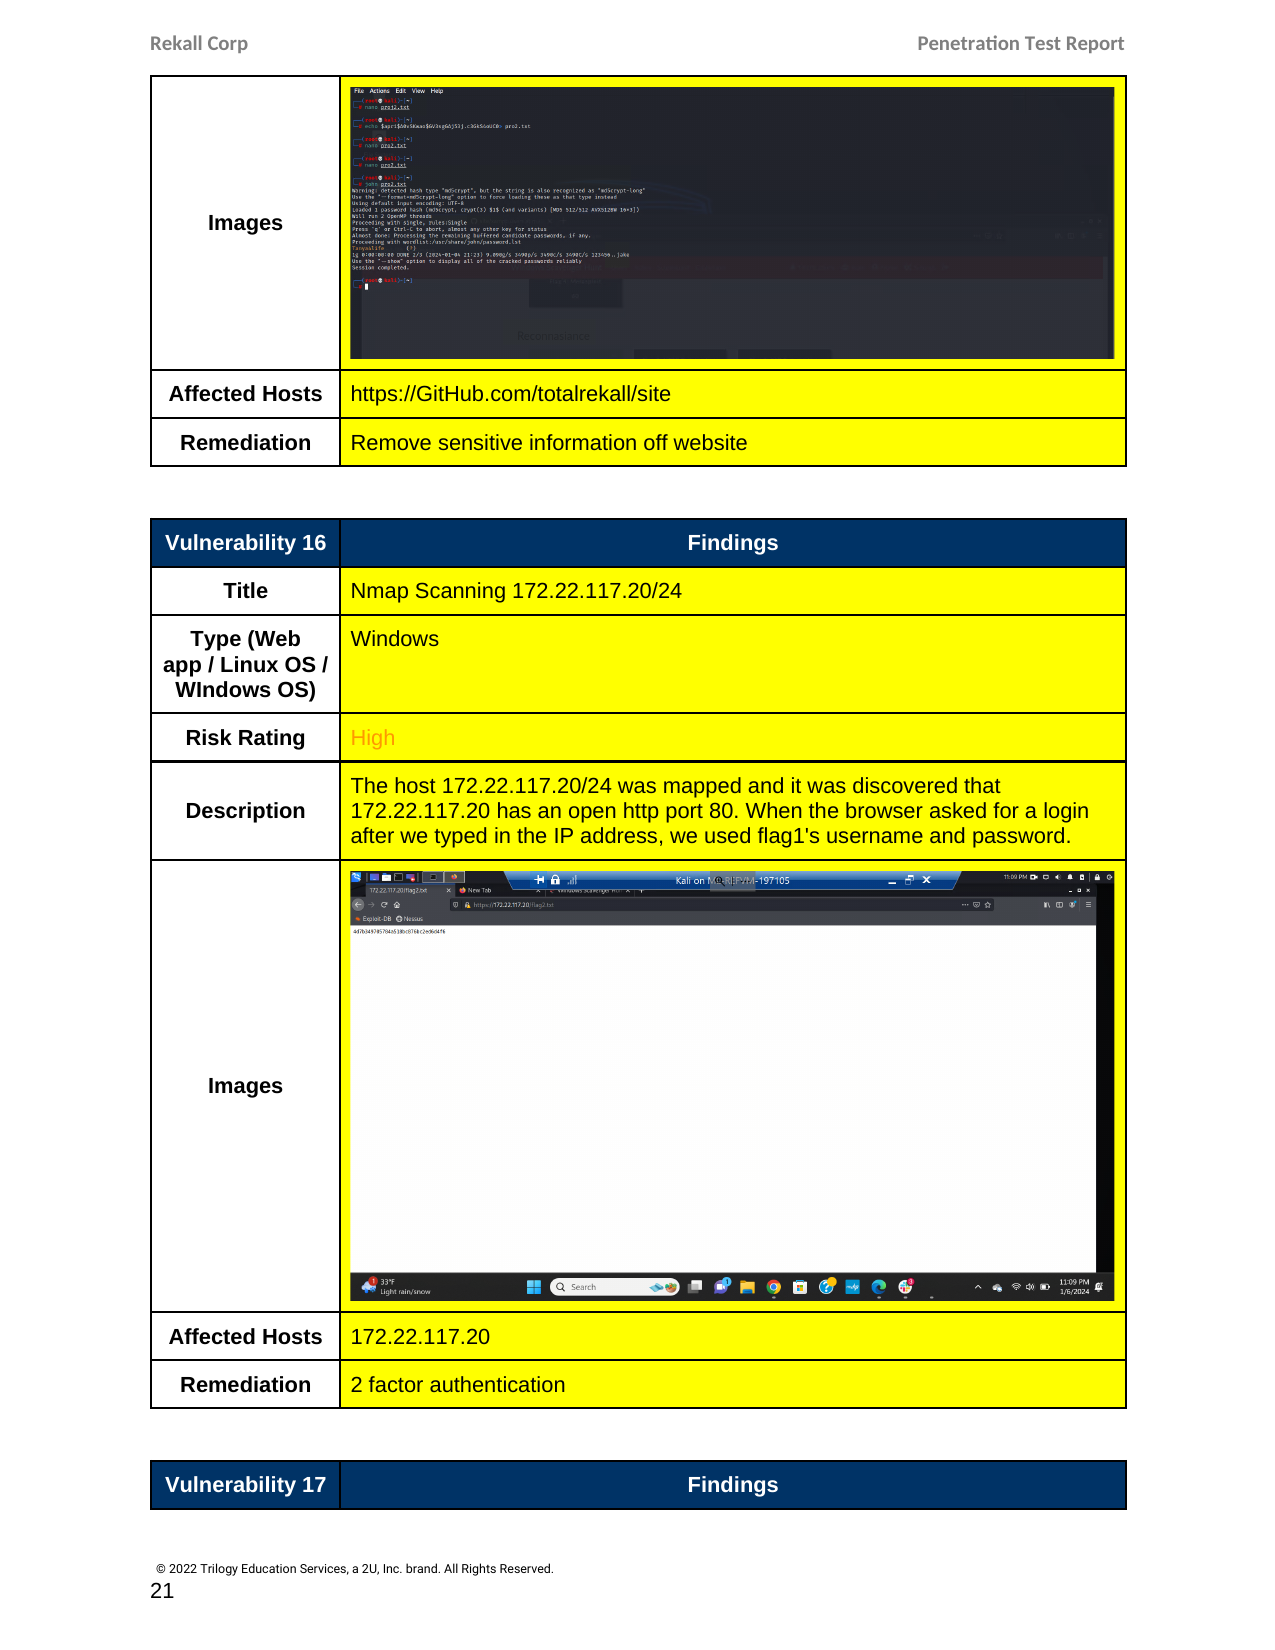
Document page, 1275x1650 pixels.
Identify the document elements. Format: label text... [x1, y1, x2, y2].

table_cell https://GitHub.com/totalrekall/site [341, 371, 1125, 417]
table_cell Images [152, 77, 339, 369]
table_cell The host 172.22.117.20/24 was mapped and it was discovered that 172.22.117.20 has an open http port 80. When the browser asked for a login after we typed in the IP address, we used flag1's username and password. [341, 763, 1125, 859]
table_cell Nmap Scanning 172.22.117.20/24 [341, 568, 1125, 614]
table_cell Remediation [152, 1361, 339, 1407]
table_cell High [341, 714, 1125, 760]
table_cell Affected Hosts [152, 371, 339, 417]
table_header Findings [341, 1462, 1125, 1508]
table_cell Risk Rating [152, 714, 339, 760]
table_cell Images [152, 861, 339, 1311]
table_cell Description [152, 763, 339, 859]
table_header Vulnerability 17 [152, 1462, 339, 1508]
table_cell Windows [341, 616, 1125, 712]
table_cell Remove sensitive information off website [341, 419, 1125, 465]
table_header Findings [341, 520, 1125, 566]
table_cell 172.22.117.20 [341, 1313, 1125, 1359]
table_header Vulnerability 16 [152, 520, 339, 566]
picture [350, 871, 1115, 1301]
table_cell [341, 861, 1125, 1311]
table_cell Affected Hosts [152, 1313, 339, 1359]
table_cell 2 factor authentication [341, 1361, 1125, 1407]
table_cell Title [152, 568, 339, 614]
table_cell Remediation [152, 419, 339, 465]
table_cell Type (Web app / Linux OS / WIndows OS) [152, 616, 339, 712]
table_cell [341, 77, 1125, 369]
picture [350, 87, 1115, 359]
